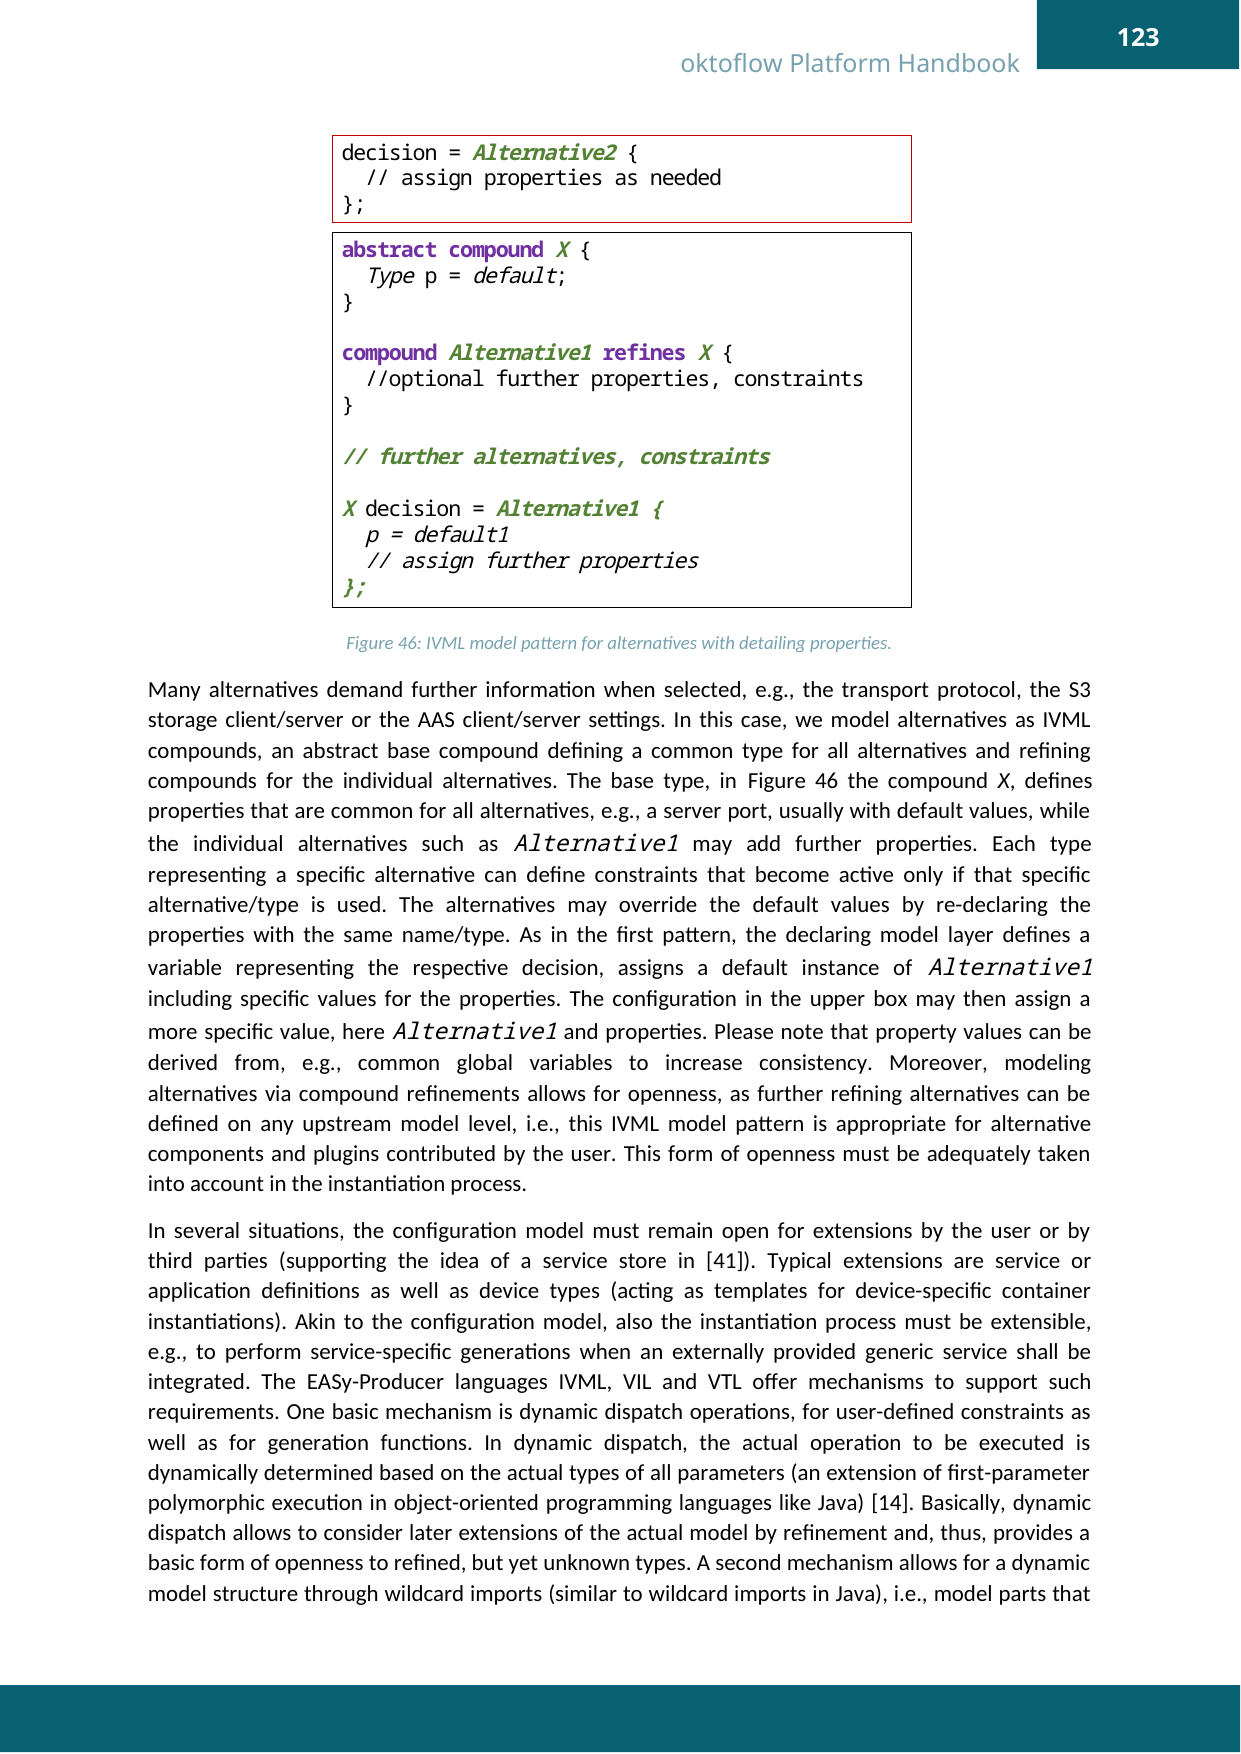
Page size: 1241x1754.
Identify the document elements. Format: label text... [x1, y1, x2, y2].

text Figure 46: IVML model pattern for alternatives with detailing properties. [148, 632, 1093, 654]
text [148, 1216, 1093, 1607]
text Many alternatives demand further information when selected, e.g., the transport protocol, the S3 storage client/server or the AAS client/server settings. In this case, we model alternatives as IVML compounds, an abstract base compound defining a common type for all alternatives and refining compounds for the individual alternatives. The base type, in the compound X, defines properties that are common for all alternatives, e.g., a server port, usually with default values, while the individual alternatives such as Alternative1 may add further properties. Each type representing a specific alternative can define constraints that become active only if that specific alternative/type is used. The alternatives may override the default values by re-declaring the properties with the same name/type. As in the first pattern, the declaring model layer defines a variable representing the respective decision, assigns a default instance of Alternative1 including specific values for the properties. The configuration in the upper box may then assign a more specific value, here Alternative1 and properties. Please note that property values can be derived from, e.g., common global variables to increase consistency. Moreover, modeling alternatives via compound refinements allows for openness, as further refining alternatives can be defined on any upstream model level, i.e., this IVML model pattern is appropriate for alternative components and plugins contributed by the user. This form of openness must be adequately taken into account in the instantiation process. [148, 675, 1093, 1197]
